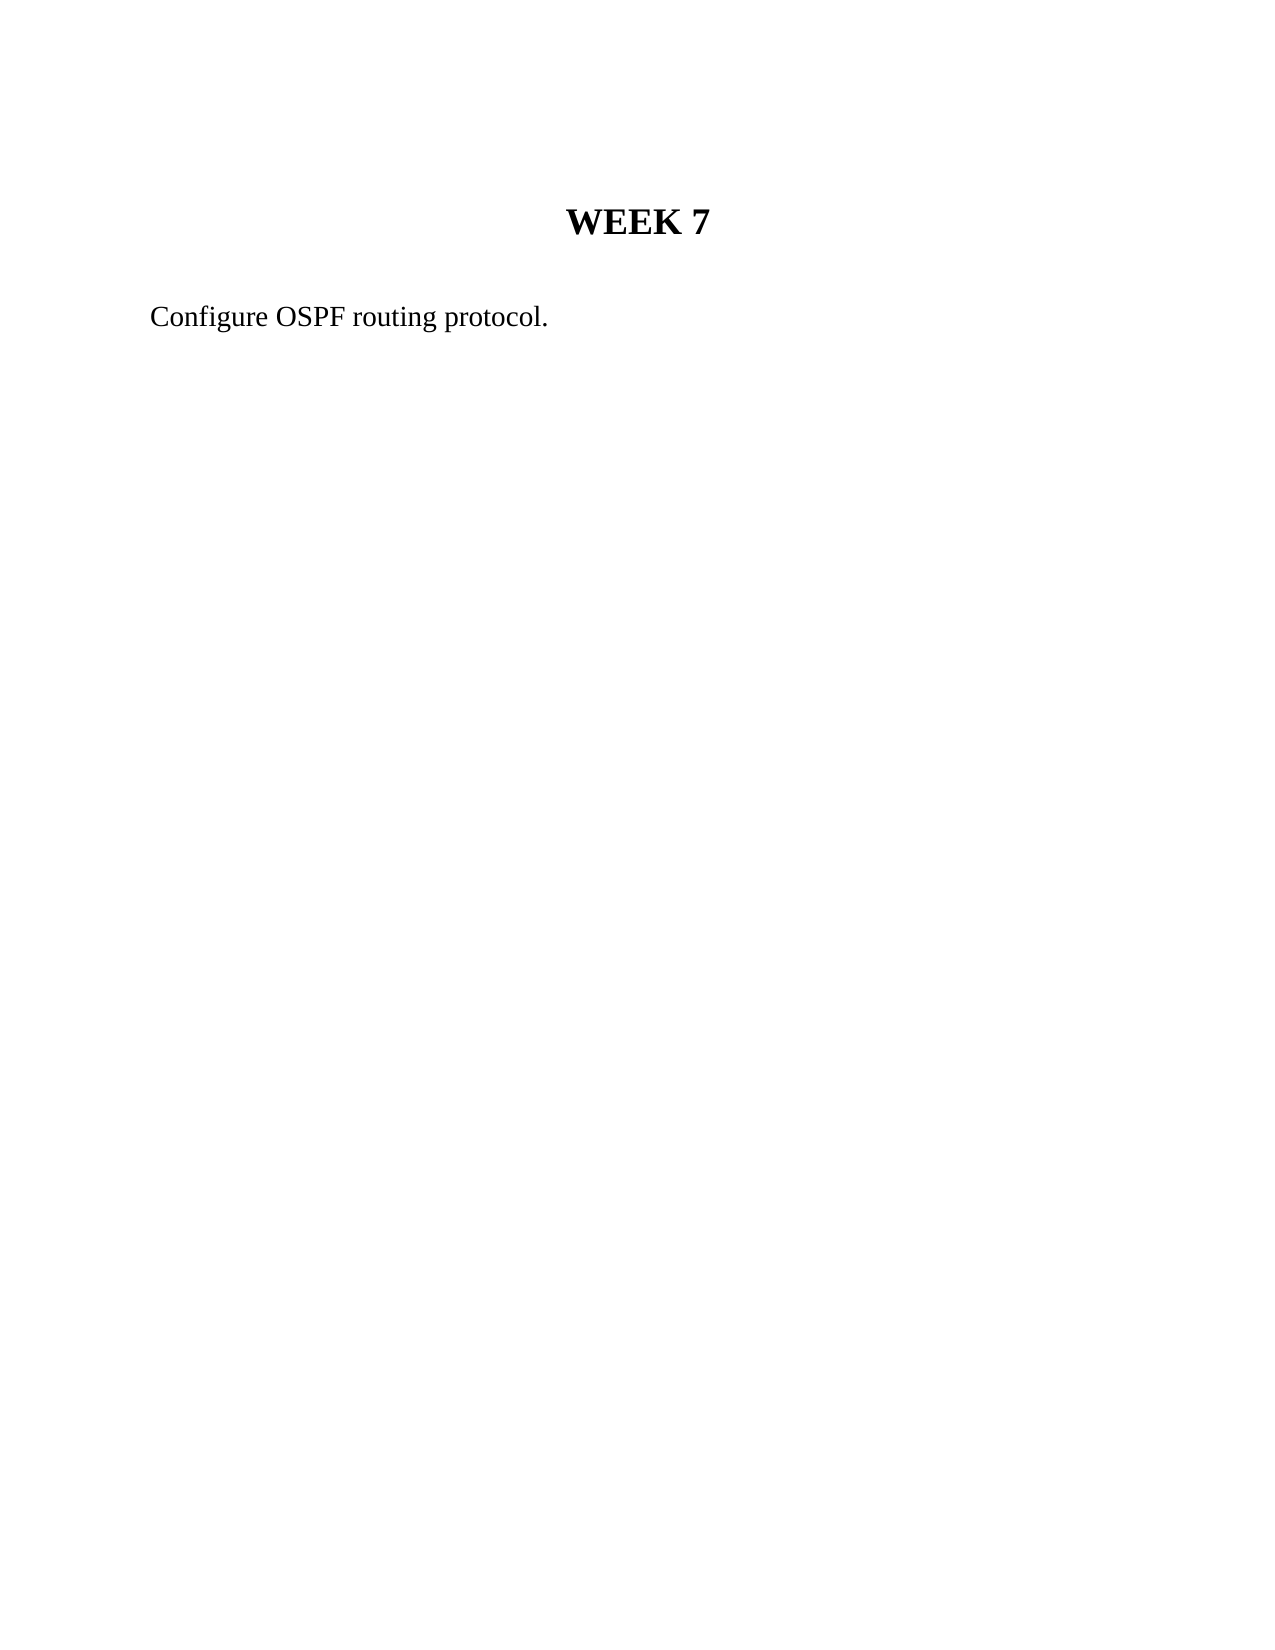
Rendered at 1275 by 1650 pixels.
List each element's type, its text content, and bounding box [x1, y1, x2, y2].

text Configure OSPF routing protocol. [150, 299, 1246, 332]
subtitle WEEK 7 [194, 200, 1081, 243]
